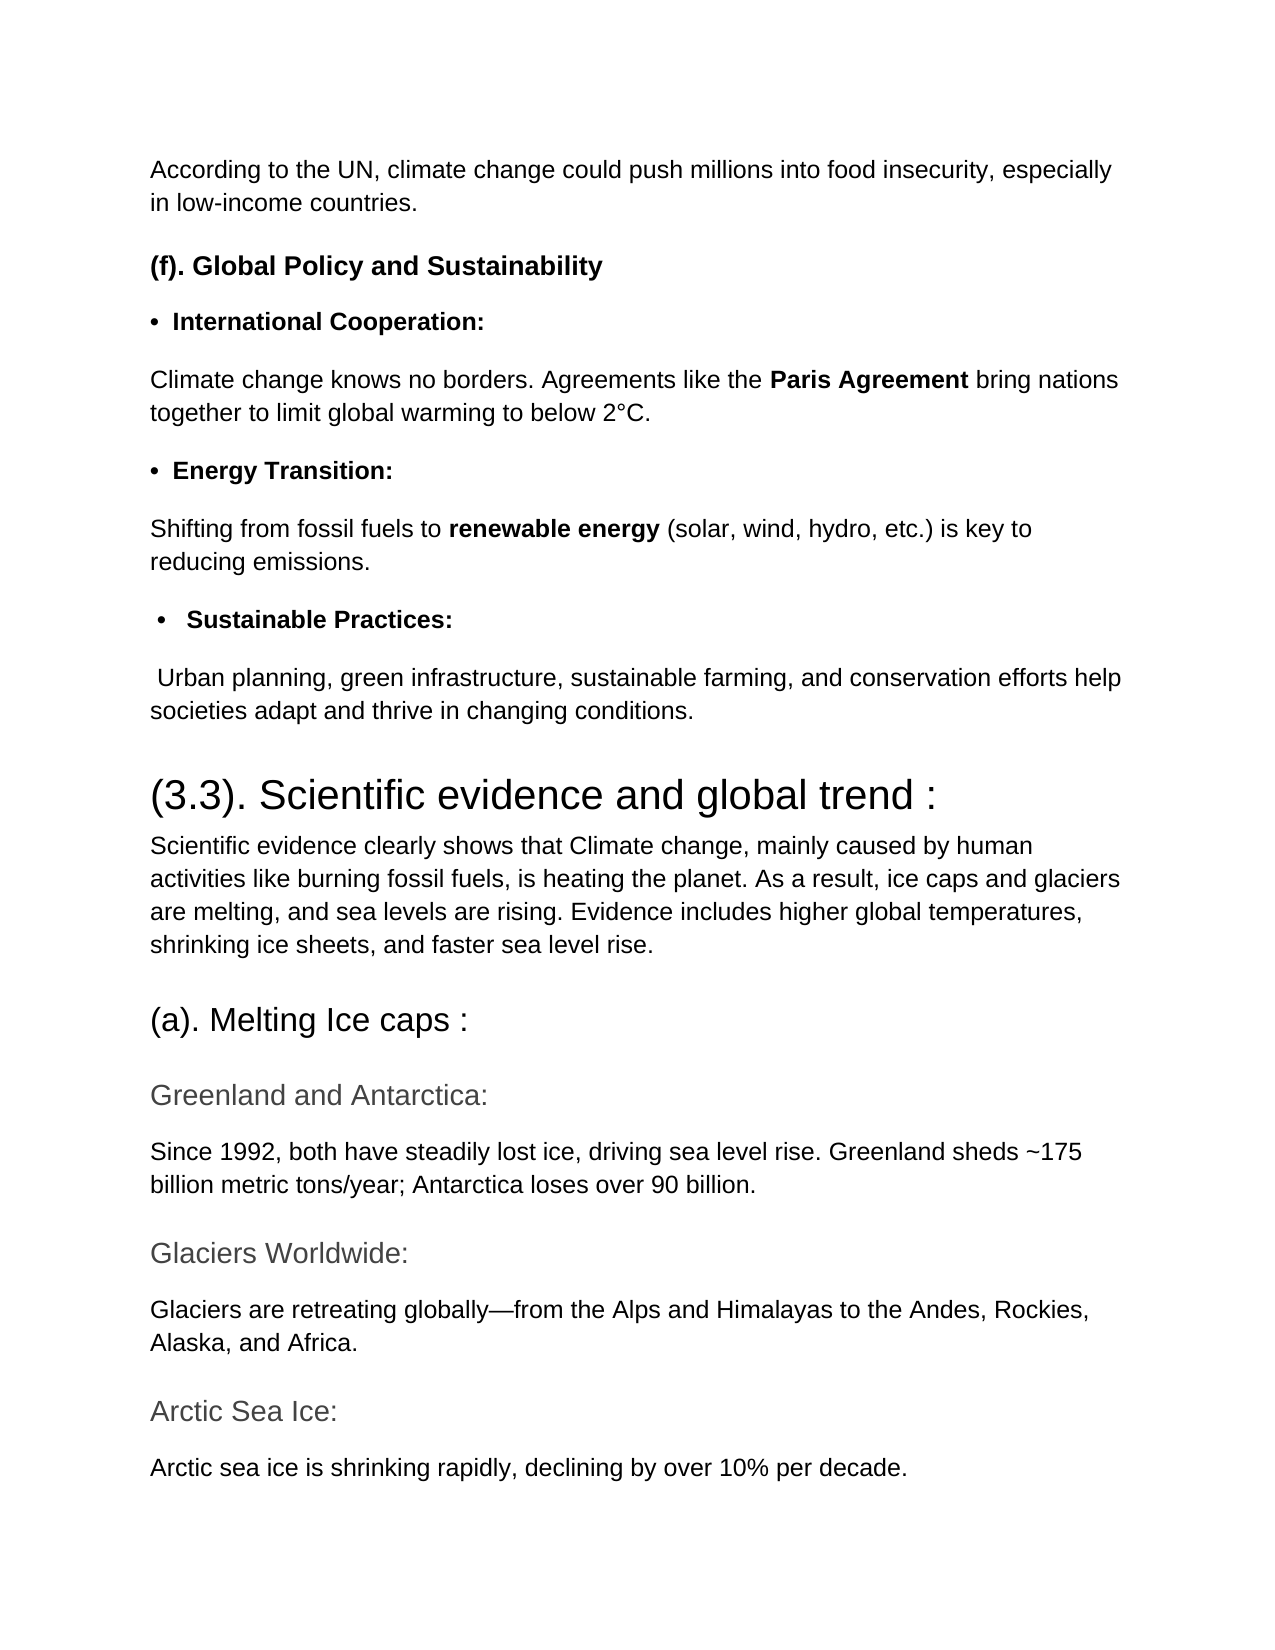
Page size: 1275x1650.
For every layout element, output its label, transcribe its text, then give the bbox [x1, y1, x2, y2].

text • Sustainable Practices: [150, 605, 1125, 633]
text Urban planning, green infrastructure, sustainable farming, and conservation efforts help societies adapt and thrive in changing conditions. [150, 663, 1125, 724]
text Shifting from fossil fuels to renewable energy (solar, wind, hydro, etc.) is key to reducing emissions. [150, 514, 1125, 576]
subtitle Arctic Sea Ice: [150, 1394, 1125, 1428]
text Glaciers are retreating globally—from the Alps and Himalayas to the Andes, Rockies, Alaska, and Africa. [150, 1295, 1125, 1356]
text • Energy Transition: [150, 456, 1125, 484]
subtitle (a). Melting Ice caps : [150, 1001, 1125, 1039]
text Since 1992, both have steadily lost ice, driving sea level rise. Greenland sheds ~175 billion metric tons/year; Antarctica loses over 90 billion. [150, 1137, 1125, 1198]
subtitle (f). Global Policy and Sustainability [150, 250, 1125, 282]
text Climate change knows no borders. Agreements like the Paris Agreement bring nations together to limit global warming to below 2°C. [150, 365, 1125, 426]
subtitle (3.3). Scientific evidence and global trend : [150, 771, 1125, 818]
text Arctic sea ice is shrinking rapidly, declining by over 10% per decade. [150, 1453, 1125, 1481]
subtitle Greenland and Antarctica: [150, 1078, 1125, 1112]
text Scientific evidence clearly shows that Climate change, mainly caused by human activities like burning fossil fuels, is heating the planet. As a result, ice caps and glaciers are melting, and sea levels are rising. Evidence includes higher global temperatures, shrinking ice sheets, and faster sea level rise. [150, 831, 1125, 959]
text According to the UN, climate change could push millions into food insecurity, especially in low-income countries. [150, 155, 1125, 217]
subtitle Glaciers Worldwide: [150, 1236, 1125, 1269]
text • International Cooperation: [150, 307, 1125, 335]
